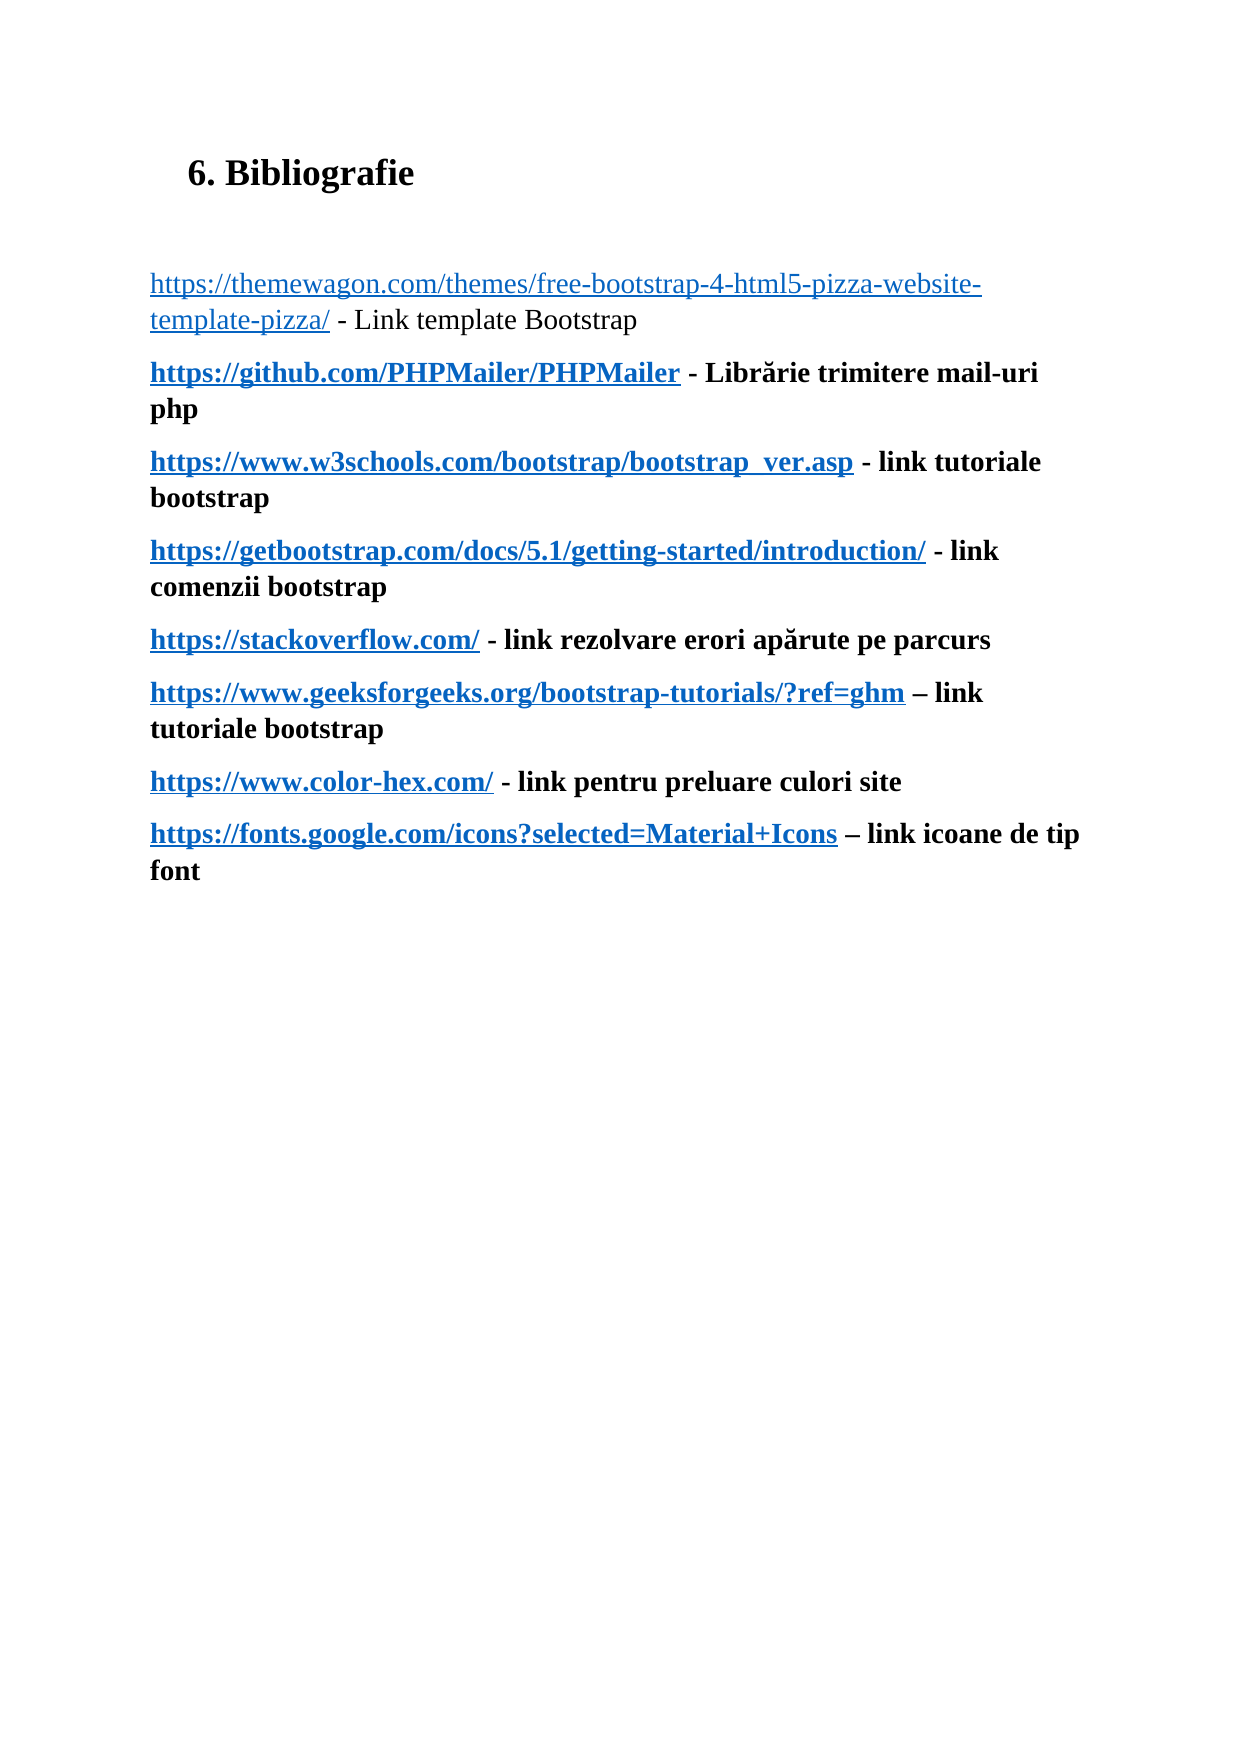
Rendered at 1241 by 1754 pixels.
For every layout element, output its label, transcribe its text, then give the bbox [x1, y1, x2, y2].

text https://github.com/PHPMailer/PHPMailer - Librărie trimitere mail-uri php [150, 355, 1090, 425]
text https://fonts.google.com/icons?selected=Material+Icons – link icoane de tip font [150, 816, 1090, 886]
text https://www.w3schools.com/bootstrap/bootstrap_ver.asp - link tutoriale bootstrap [150, 444, 1090, 514]
text https://stackoverflow.com/ - link rezolvare erori apărute pe parcurs [150, 622, 1090, 655]
list Bibliografie [187, 150, 1090, 193]
text https://www.geeksforgeeks.org/bootstrap-tutorials/?ref=ghm – link tutoriale bootstrap [150, 675, 1090, 744]
text https://getbootstrap.com/docs/5.1/getting-started/introduction/ - link comenzii bootstrap [150, 533, 1090, 603]
text https://themewagon.com/themes/free-bootstrap-4-html5-pizza-website-template-pizza/ - Link template Bootstrap [150, 266, 1090, 336]
text https://www.color-hex.com/ - link pentru preluare culori site [150, 764, 1090, 797]
